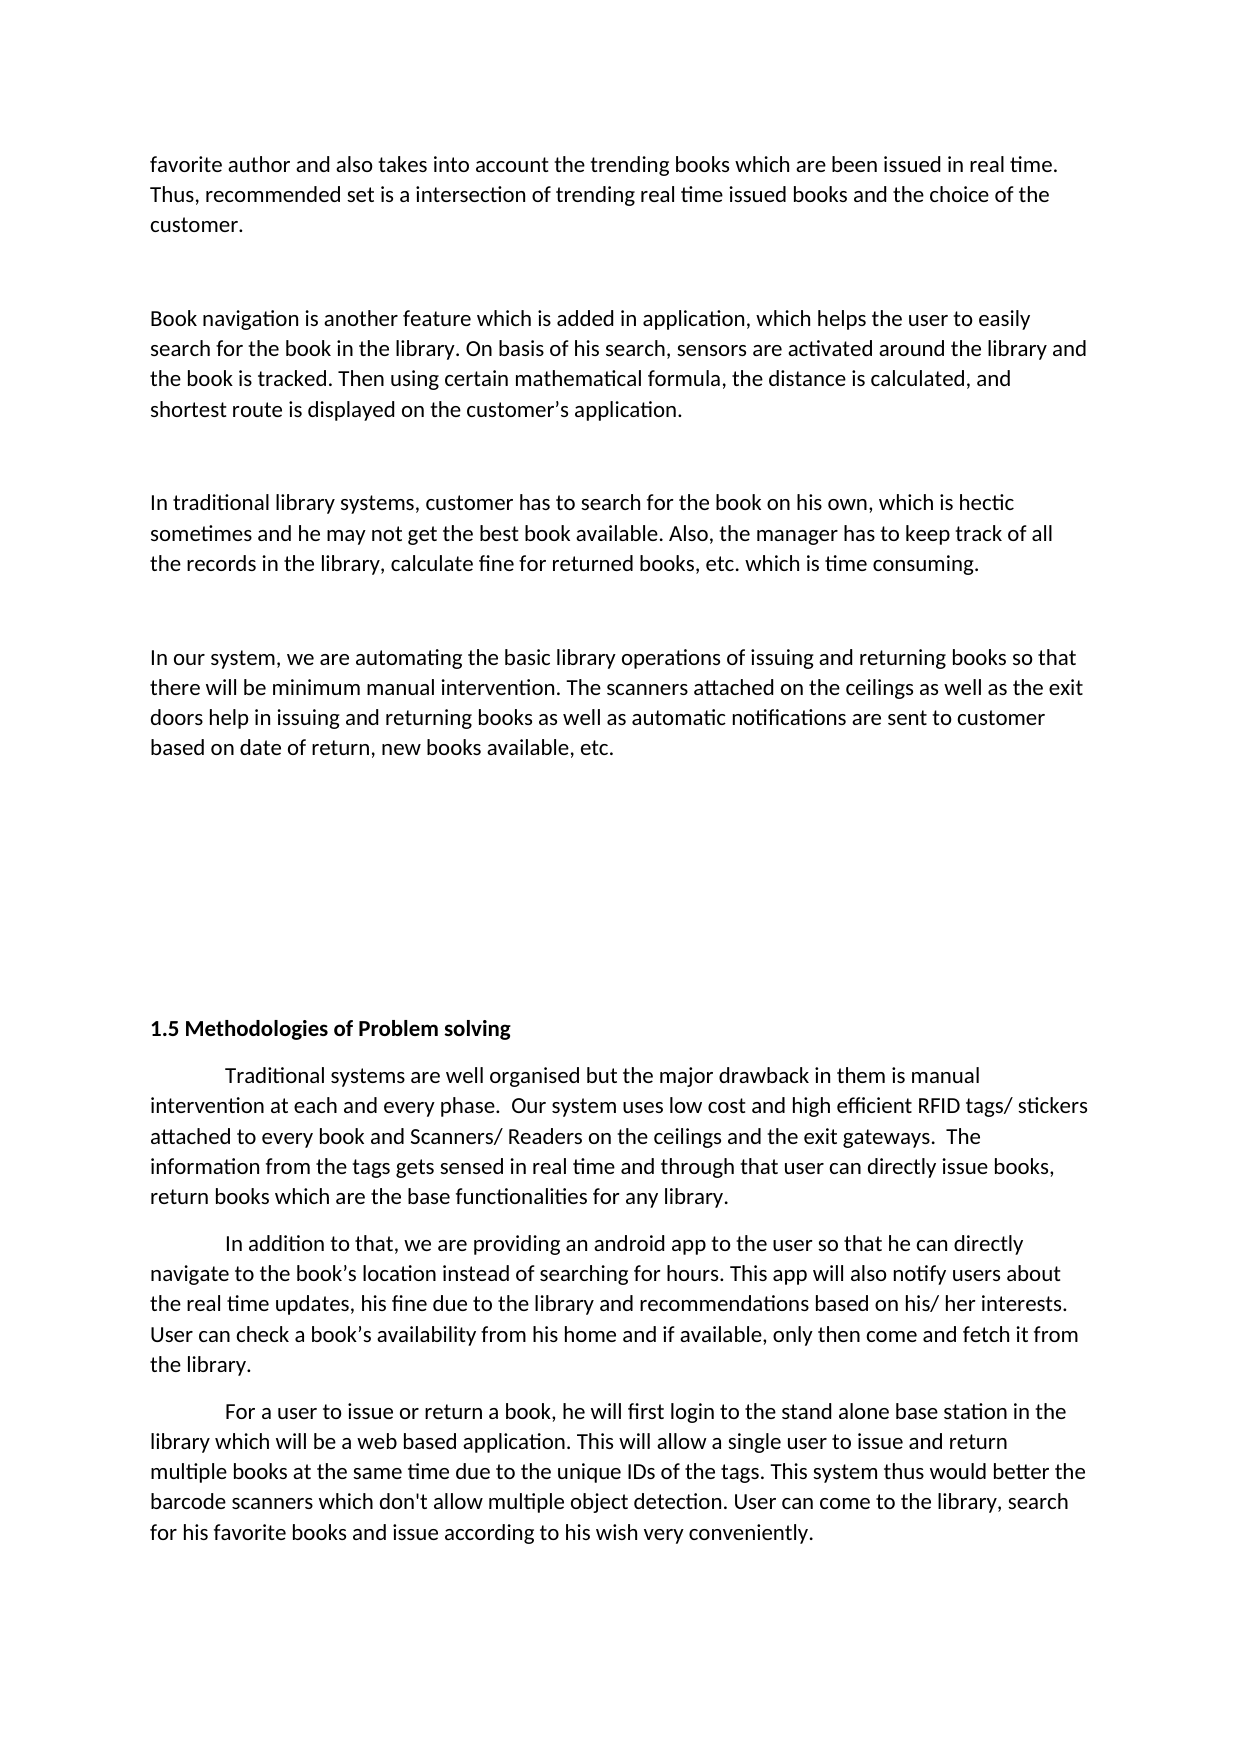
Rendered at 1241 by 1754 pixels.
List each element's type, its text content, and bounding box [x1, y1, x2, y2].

text In our system, we are automating the basic library operations of issuing and returning books so that there will be minimum manual intervention. The scanners attached on the ceilings as well as the exit doors help in issuing and returning books as well as automatic notifications are sent to customer based on date of return, new books available, etc. [150, 643, 1090, 761]
text Traditional systems are well organised but the major drawback in them is manual intervention at each and every phase. Our system uses low cost and high efficient RFID tags/ stickers attached to every book and Scanners/ Readers on the ceilings and the exit gateways. The information from the tags gets sensed in real time and through that user can directly issue books, return books which are the base functionalities for any library. [150, 1061, 1090, 1210]
text 1.5 Methodologies of Problem solving [150, 1014, 1090, 1043]
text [150, 150, 1090, 238]
text In addition to that, we are providing an android app to the user so that he can directly navigate to the book’s location instead of searching for hours. This app will also notify users about the real time updates, his fine due to the library and recommendations based on his/ her interests. User can check a book’s availability from his home and if available, only then come and fetch it from the library. [150, 1229, 1090, 1378]
text In traditional library systems, customer has to search for the book on his own, which is hectic sometimes and he may not get the best book available. Also, the manager has to keep track of all the records in the library, calculate fine for returned books, etc. which is time consuming. [150, 488, 1090, 577]
text For a user to issue or return a book, he will first login to the stand alone base station in the library which will be a web based application. This will allow a single user to issue and return multiple books at the same time due to the unique IDs of the tags. This system thus would better the barcode scanners which don't allow multiple object detection. User can come to the library, search for his favorite books and issue according to his wish very conveniently. [150, 1397, 1090, 1546]
text Book navigation is another feature which is added in application, which helps the user to easily search for the book in the library. On basis of his search, sensors are activated around the library and the book is tracked. Then using certain mathematical formula, the distance is calculated, and shortest route is displayed on the customer’s application. [150, 304, 1090, 423]
